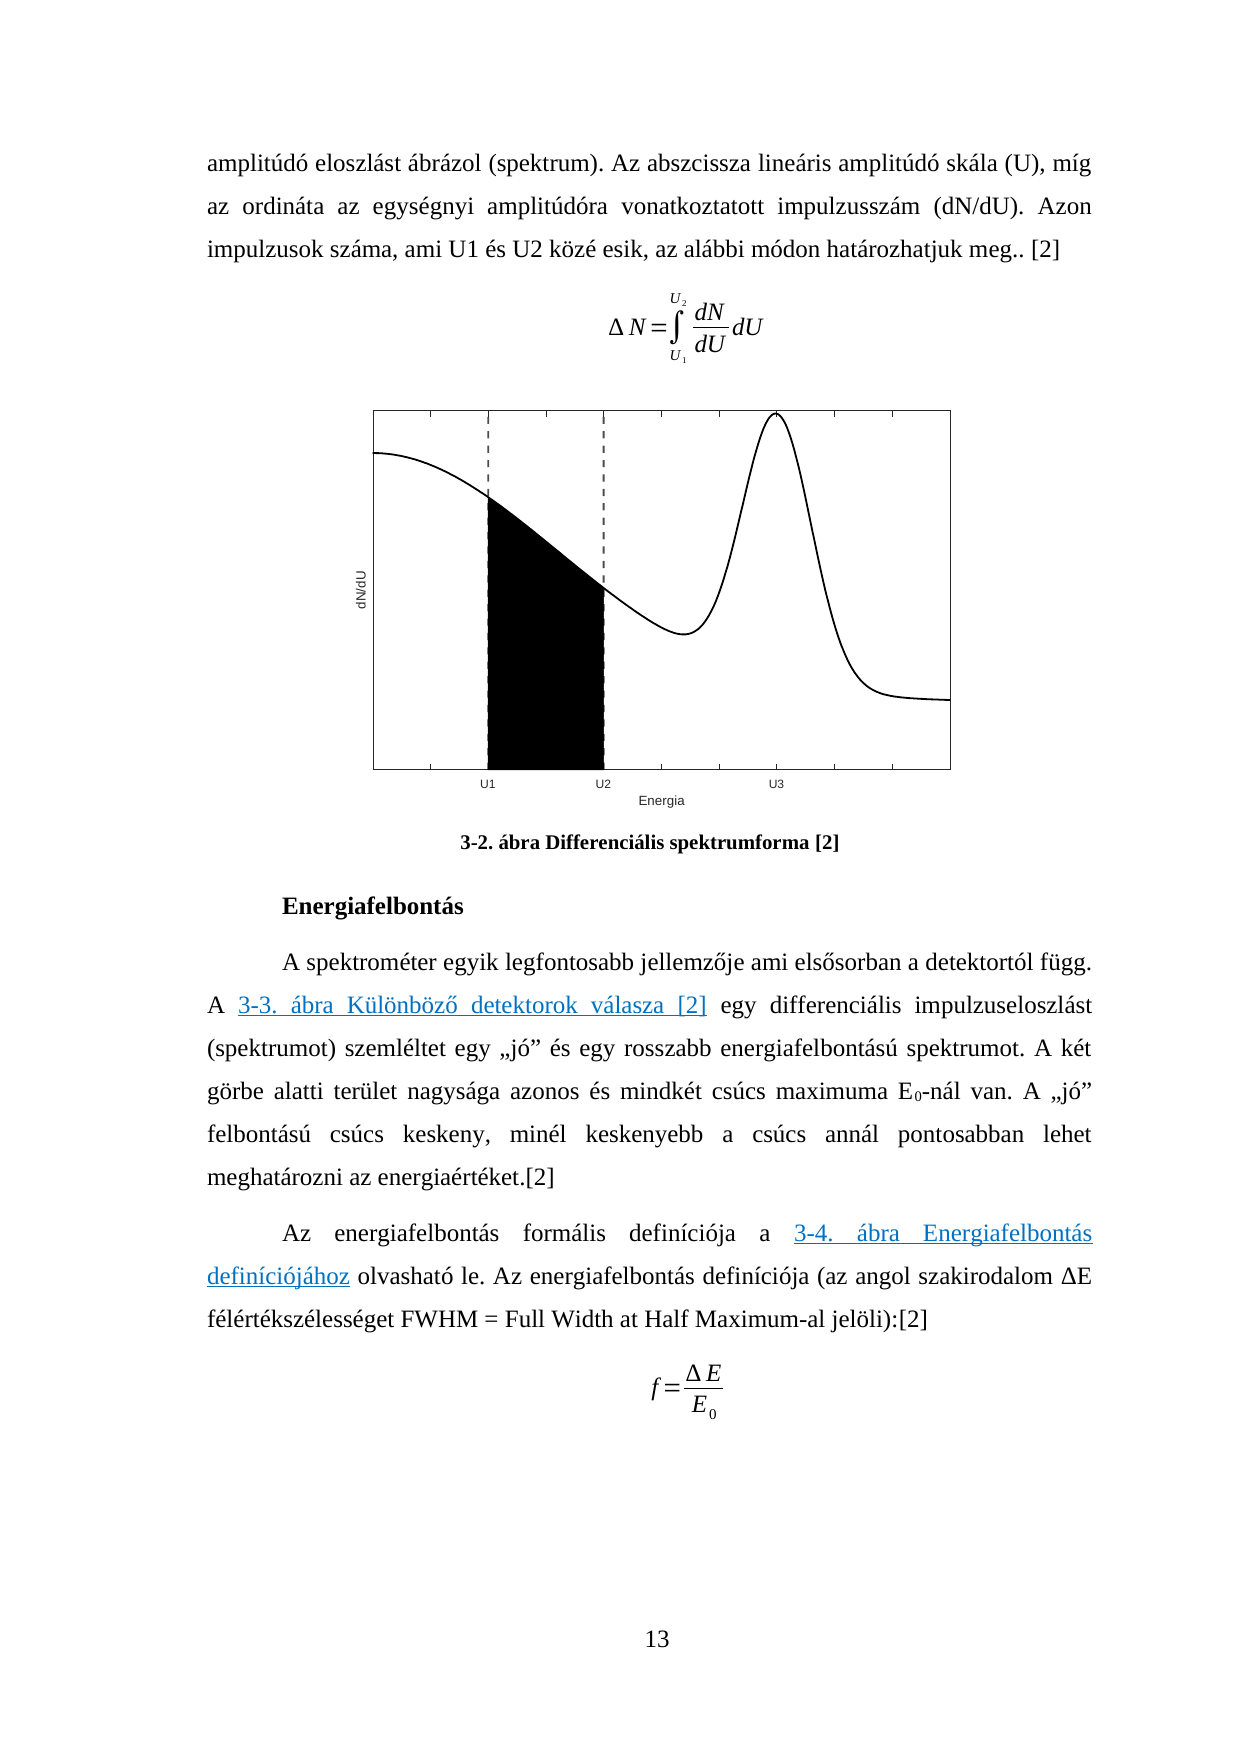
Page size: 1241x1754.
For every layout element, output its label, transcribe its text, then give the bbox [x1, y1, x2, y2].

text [207, 148, 1092, 263]
text Energiafelbontás [207, 891, 1092, 920]
